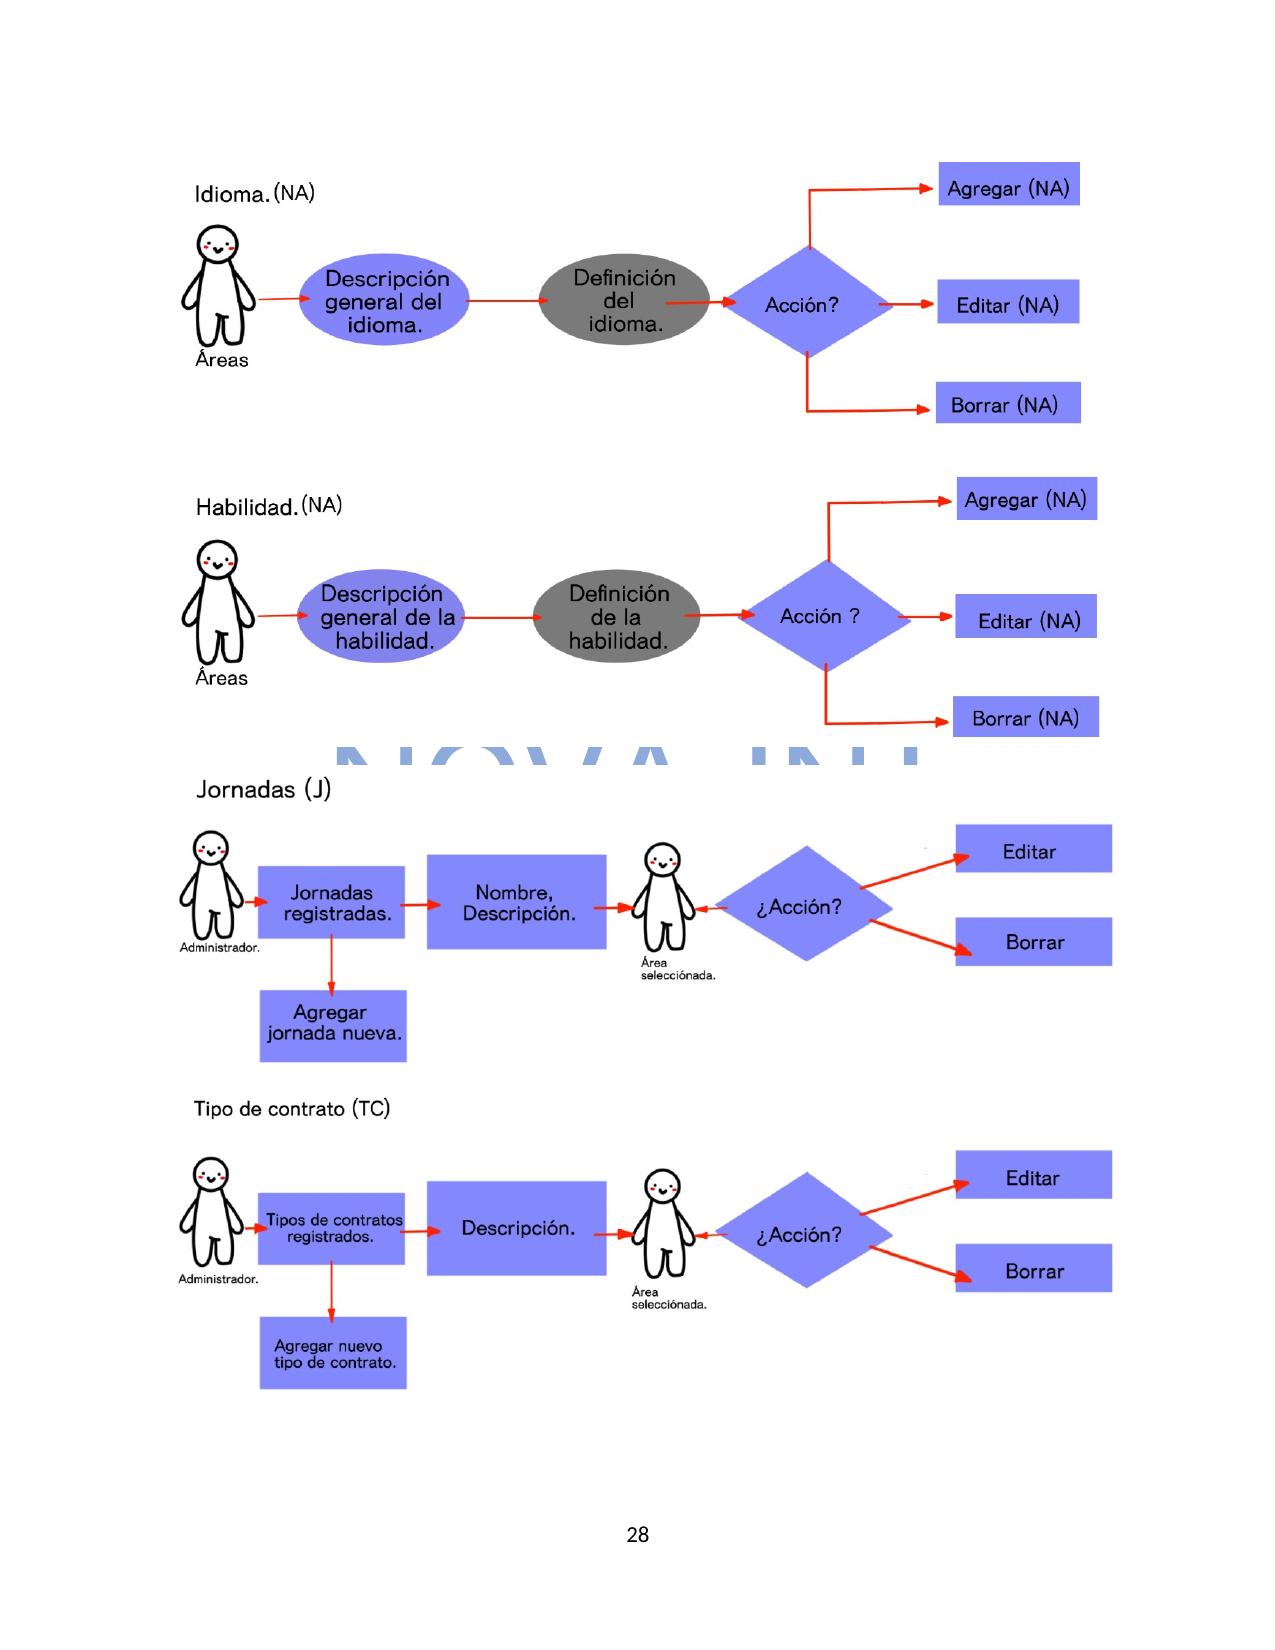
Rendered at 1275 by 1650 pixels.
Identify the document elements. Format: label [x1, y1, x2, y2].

picture [177, 461, 1113, 747]
picture [177, 1087, 1113, 1393]
picture [177, 765, 1113, 1069]
picture [177, 147, 1113, 443]
